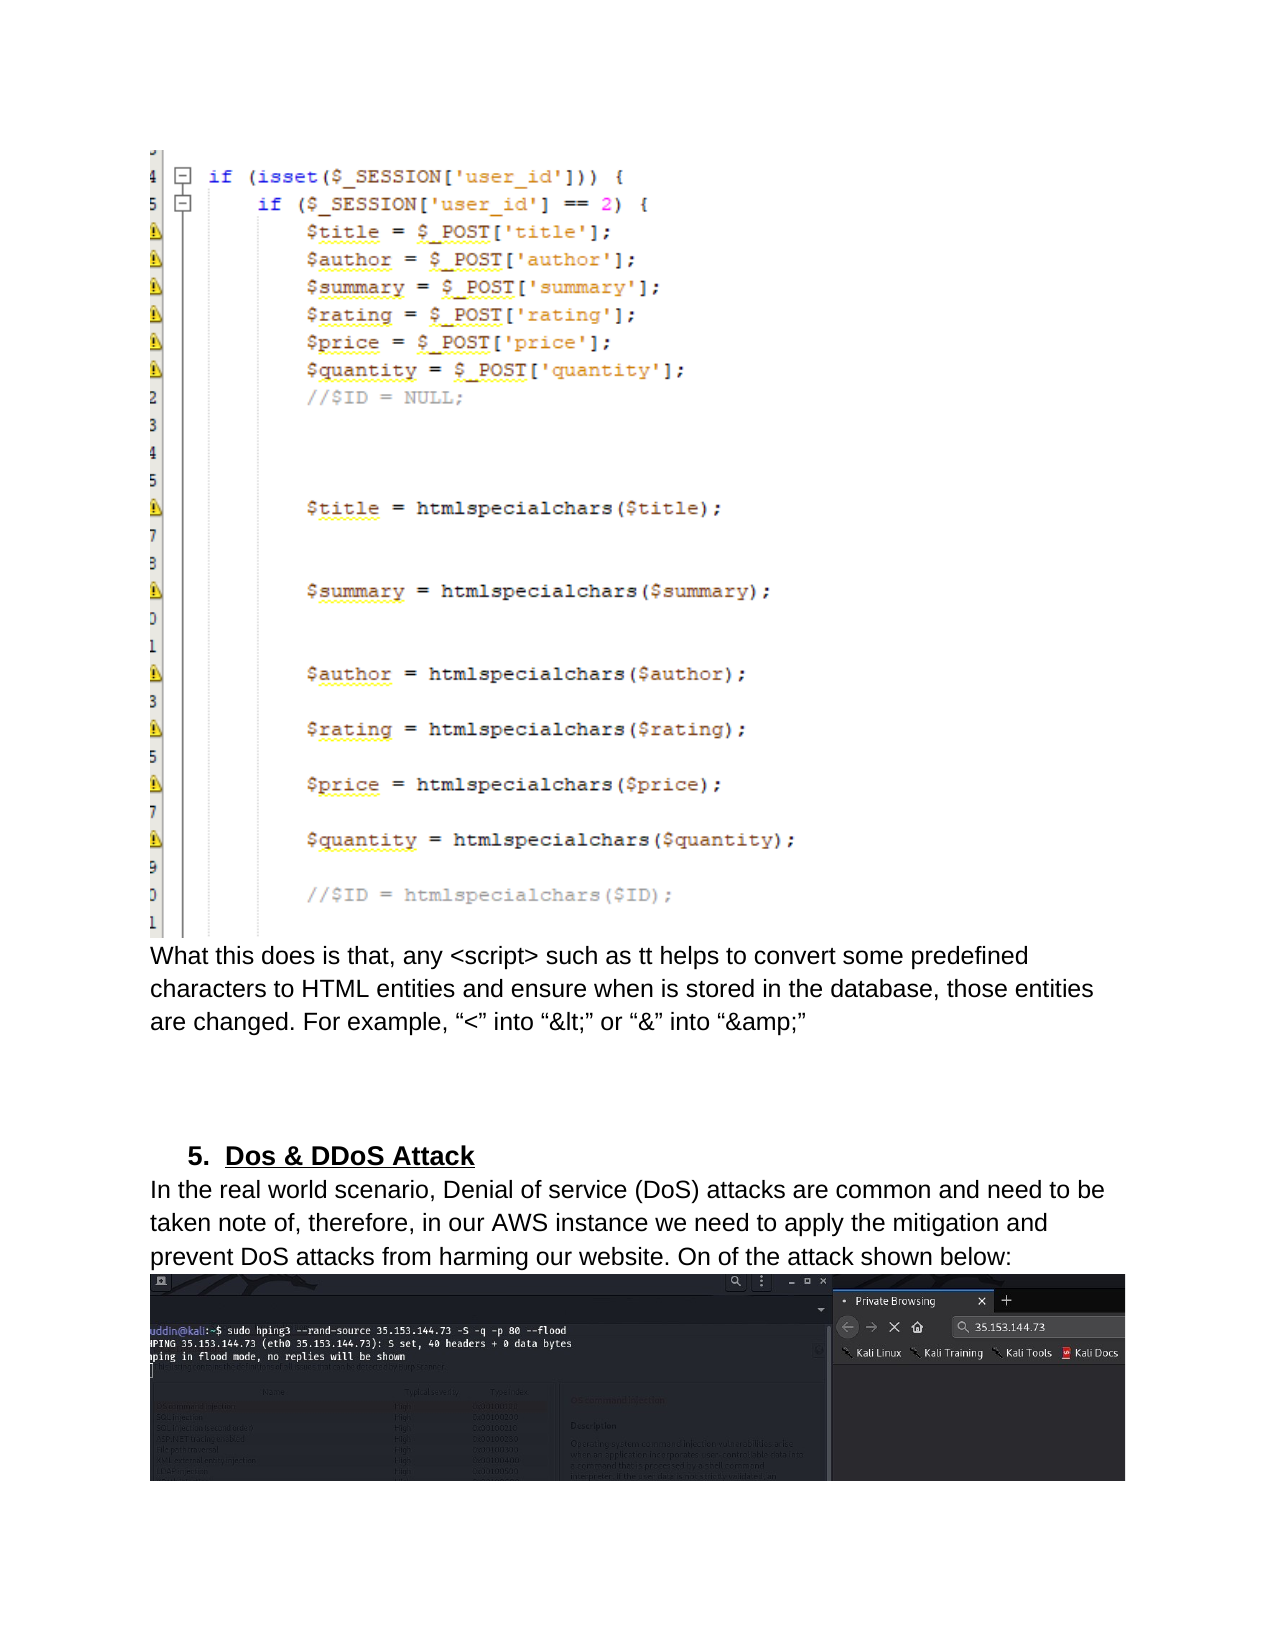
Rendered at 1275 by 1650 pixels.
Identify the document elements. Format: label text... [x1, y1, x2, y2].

list Dos & DDoS Attack [187, 1139, 1125, 1171]
picture [150, 150, 1125, 938]
text What this does is that, any <script> such as tt helps to convert some predefined characters to HTML entities and ensure when is stored in the database, those entities are changed. For example, “<” into “&lt;” or “&” into “&amp;” [150, 941, 1125, 1036]
text In the real world scenario, Denial of service (DoS) attacks are common and need to be taken note of, therefore, in our AWS instance we need to apply the mitigation and prevent DoS attacks from harming our website. On of the attack shown below: [150, 1175, 1125, 1270]
picture [150, 1274, 1125, 1481]
